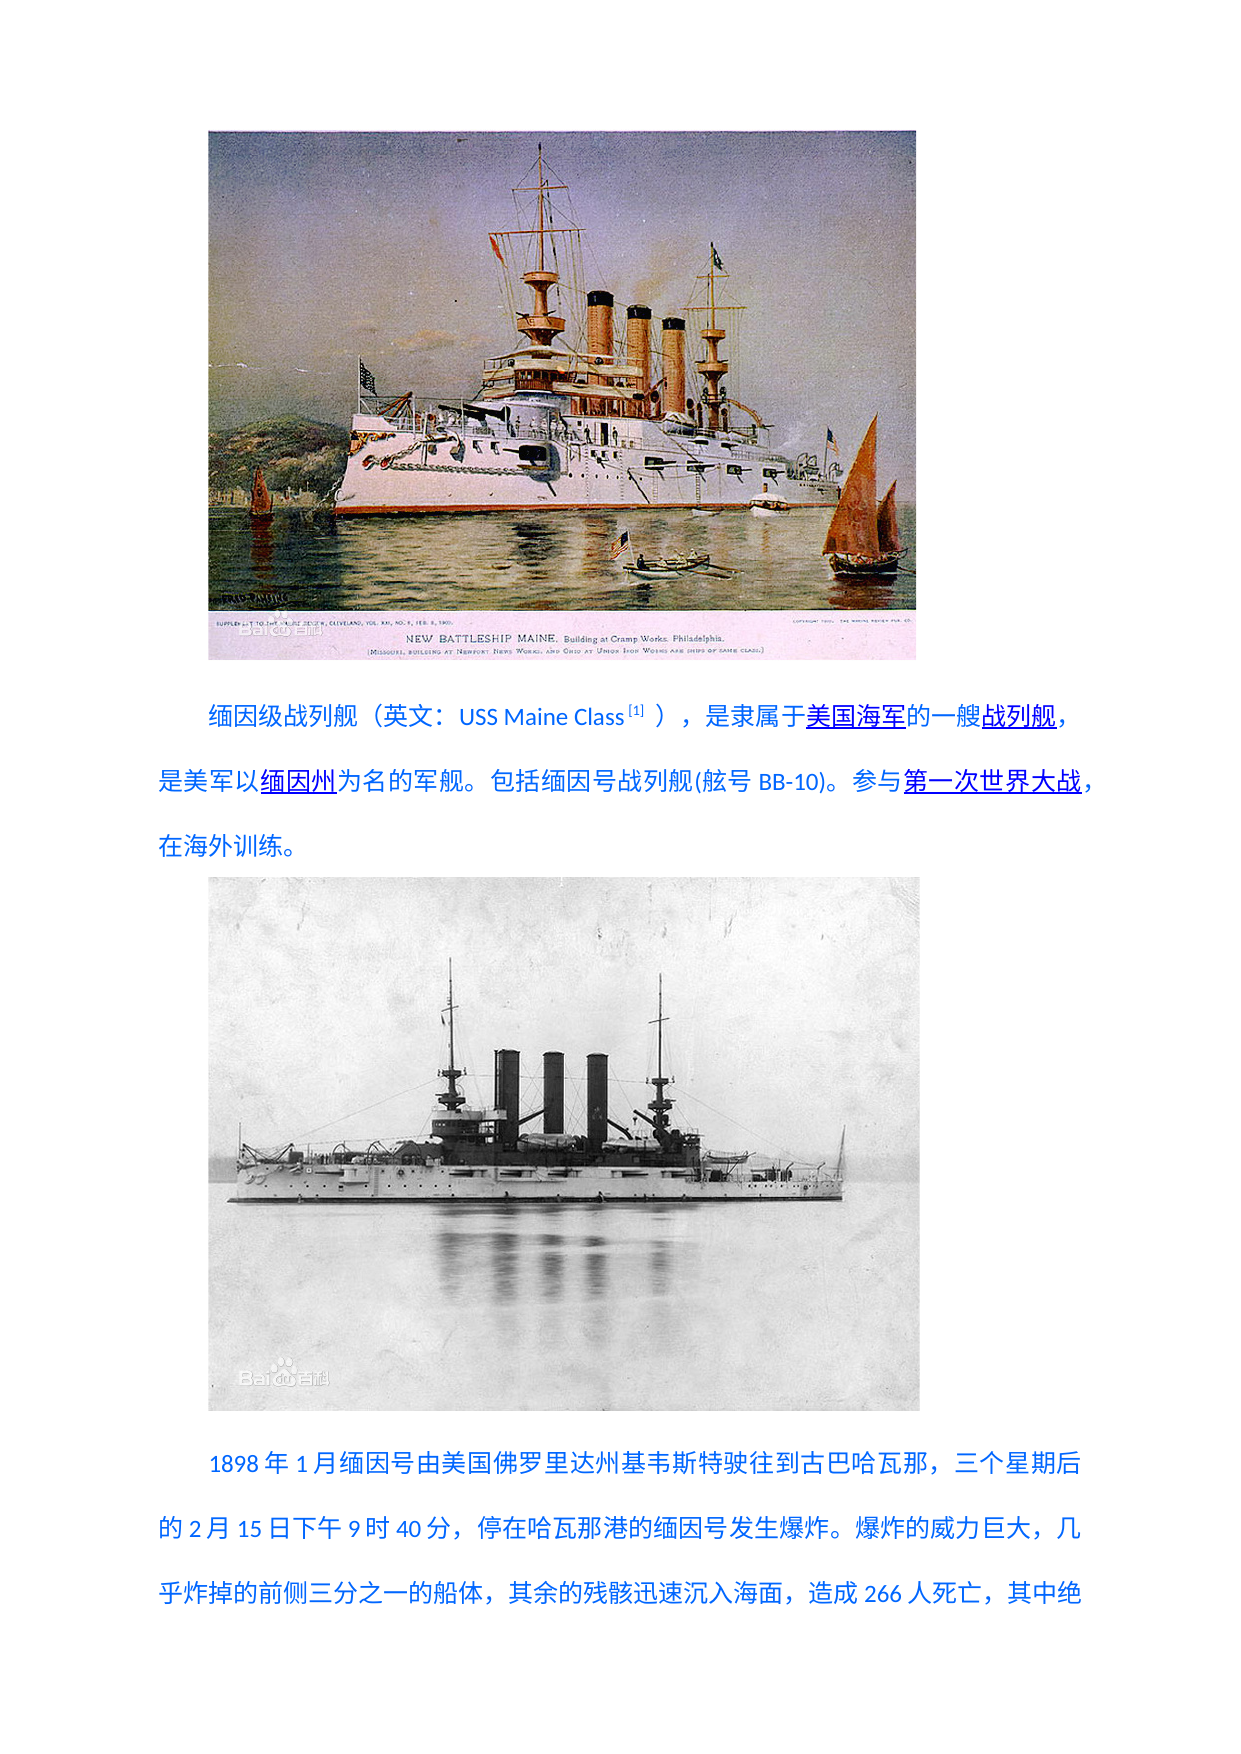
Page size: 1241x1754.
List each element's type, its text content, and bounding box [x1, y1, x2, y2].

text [158, 1429, 1082, 1624]
picture [208, 877, 920, 1411]
text 缅因级战列舰（英文：USS Maine Class [1] ），是隶属于美国海军的一艘战列舰，是美军以缅因州为名的军舰。包括缅因号战列舰(舷号BB-10)。参与第一次世界大战，在海外训练。 [158, 682, 1082, 877]
picture [208, 129, 917, 661]
